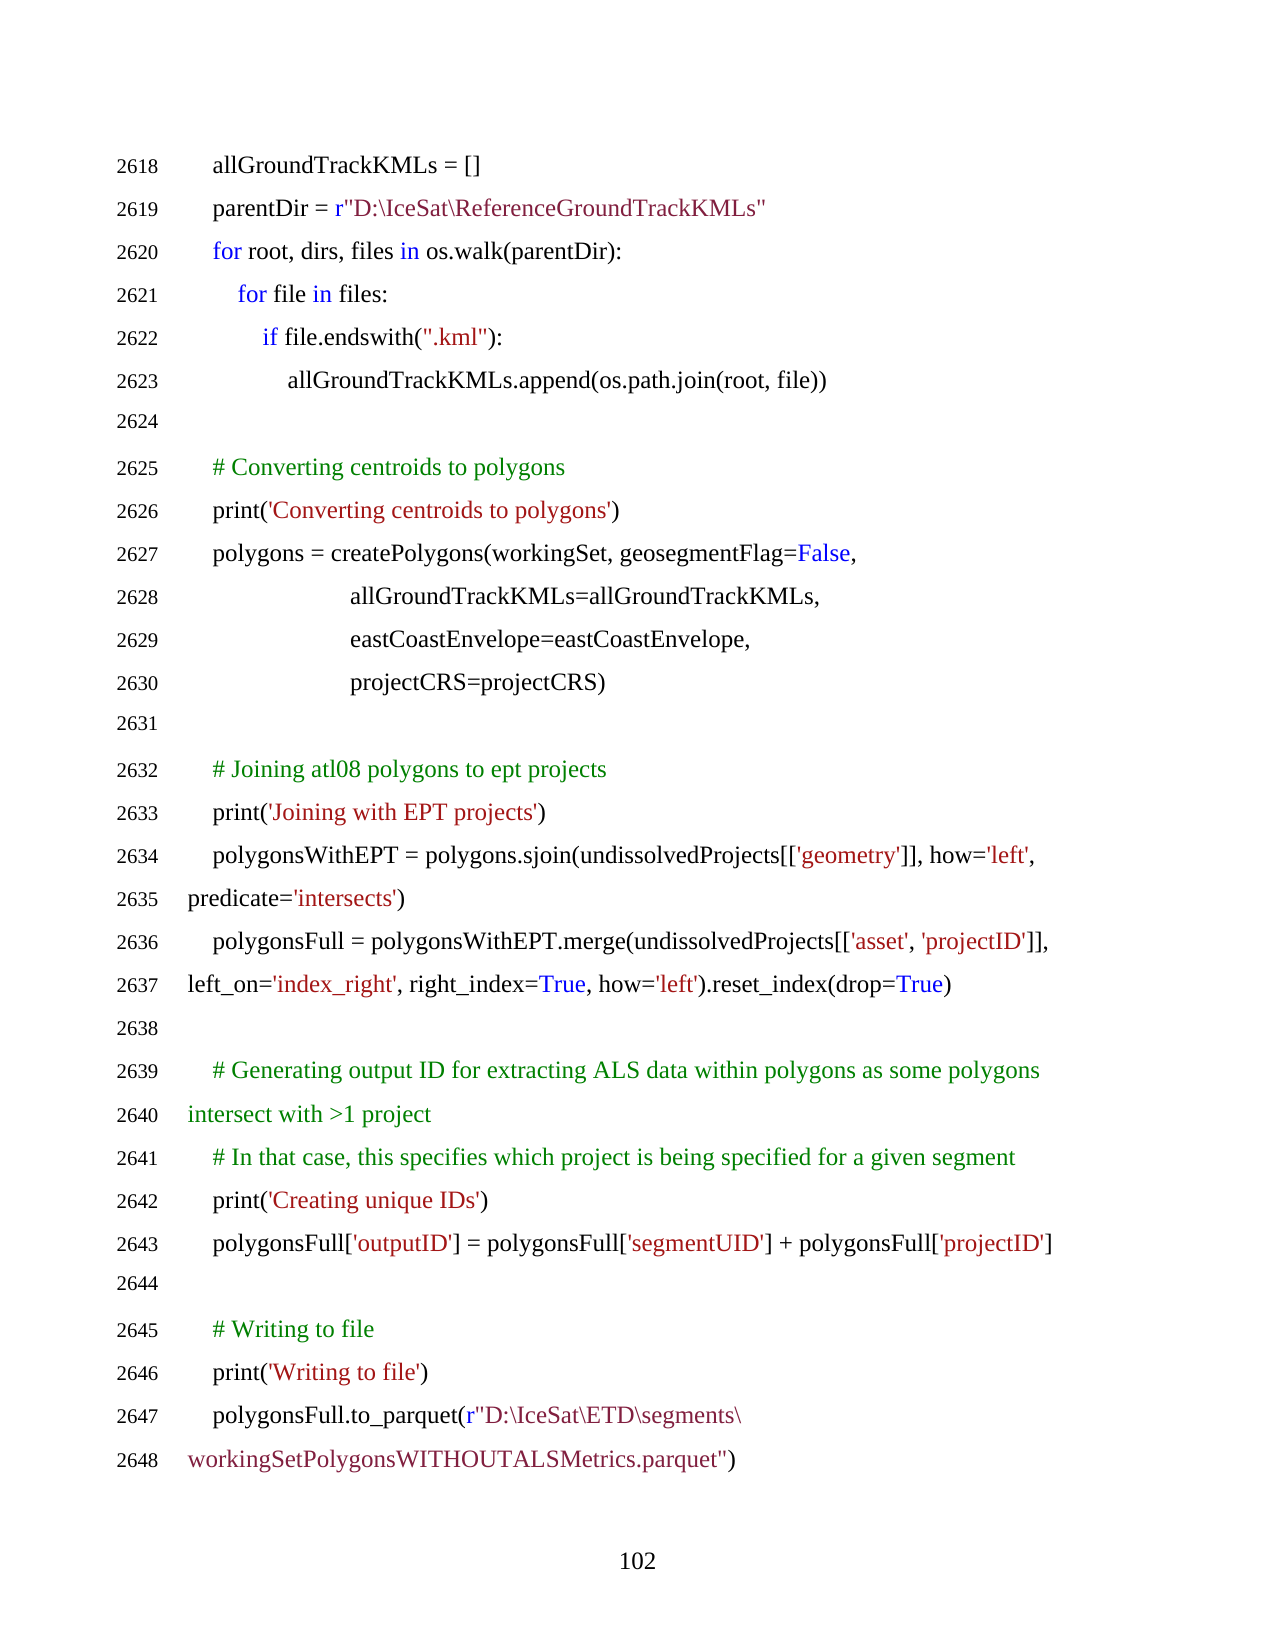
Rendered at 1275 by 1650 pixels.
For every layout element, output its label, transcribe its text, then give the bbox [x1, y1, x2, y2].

text projectCRS=projectCRS) [187, 667, 1087, 696]
text eastCoastEnvelope=eastCoastEnvelope, [187, 624, 1087, 653]
text allGroundTrackKMLs = [] [187, 150, 1087, 179]
text print('Creating unique IDs') [187, 1185, 1087, 1214]
text # Converting centroids to polygons [187, 452, 1087, 481]
text polygonsFull.to_parquet(r"D:\IceSat\ETD\segments\workingSetPolygonsWITHOUTALSMetrics.parquet") [187, 1401, 1087, 1472]
text allGroundTrackKMLs=allGroundTrackKMLs, [187, 581, 1087, 610]
text for file in files: [187, 279, 1087, 308]
text # In that case, this specifies which project is being specified for a given segment [187, 1142, 1087, 1171]
text print('Converting centroids to polygons') [187, 495, 1087, 524]
text # Writing to file [187, 1314, 1087, 1343]
text if file.endswith(".kml"): [187, 322, 1087, 351]
text # Joining atl08 polygons to ept projects [187, 754, 1087, 782]
text parentDir = r"D:\IceSat\ReferenceGroundTrackKMLs" [187, 193, 1087, 222]
text polygonsWithEPT = polygons.sjoin(undissolvedProjects[['geometry']], how='left', predicate='intersects') [187, 840, 1087, 912]
text # Generating output ID for extracting ALS data within polygons as some polygons intersect with >1 project [187, 1056, 1087, 1127]
text print('Writing to file') [187, 1357, 1087, 1386]
text print('Joining with EPT projects') [187, 797, 1087, 826]
text polygonsFull['outputID'] = polygonsFull['segmentUID'] + polygonsFull['projectID'] [187, 1228, 1087, 1257]
text allGroundTrackKMLs.append(os.path.join(root, file)) [187, 366, 1087, 394]
text polygonsFull = polygonsWithEPT.merge(undissolvedProjects[['asset', 'projectID']], left_on='index_right', right_index=True, how='left').reset_index(drop=True) [187, 926, 1087, 998]
text for root, dirs, files in os.walk(parentDir): [187, 236, 1087, 265]
text polygons = createPolygons(workingSet, geosegmentFlag=False, [187, 538, 1087, 567]
